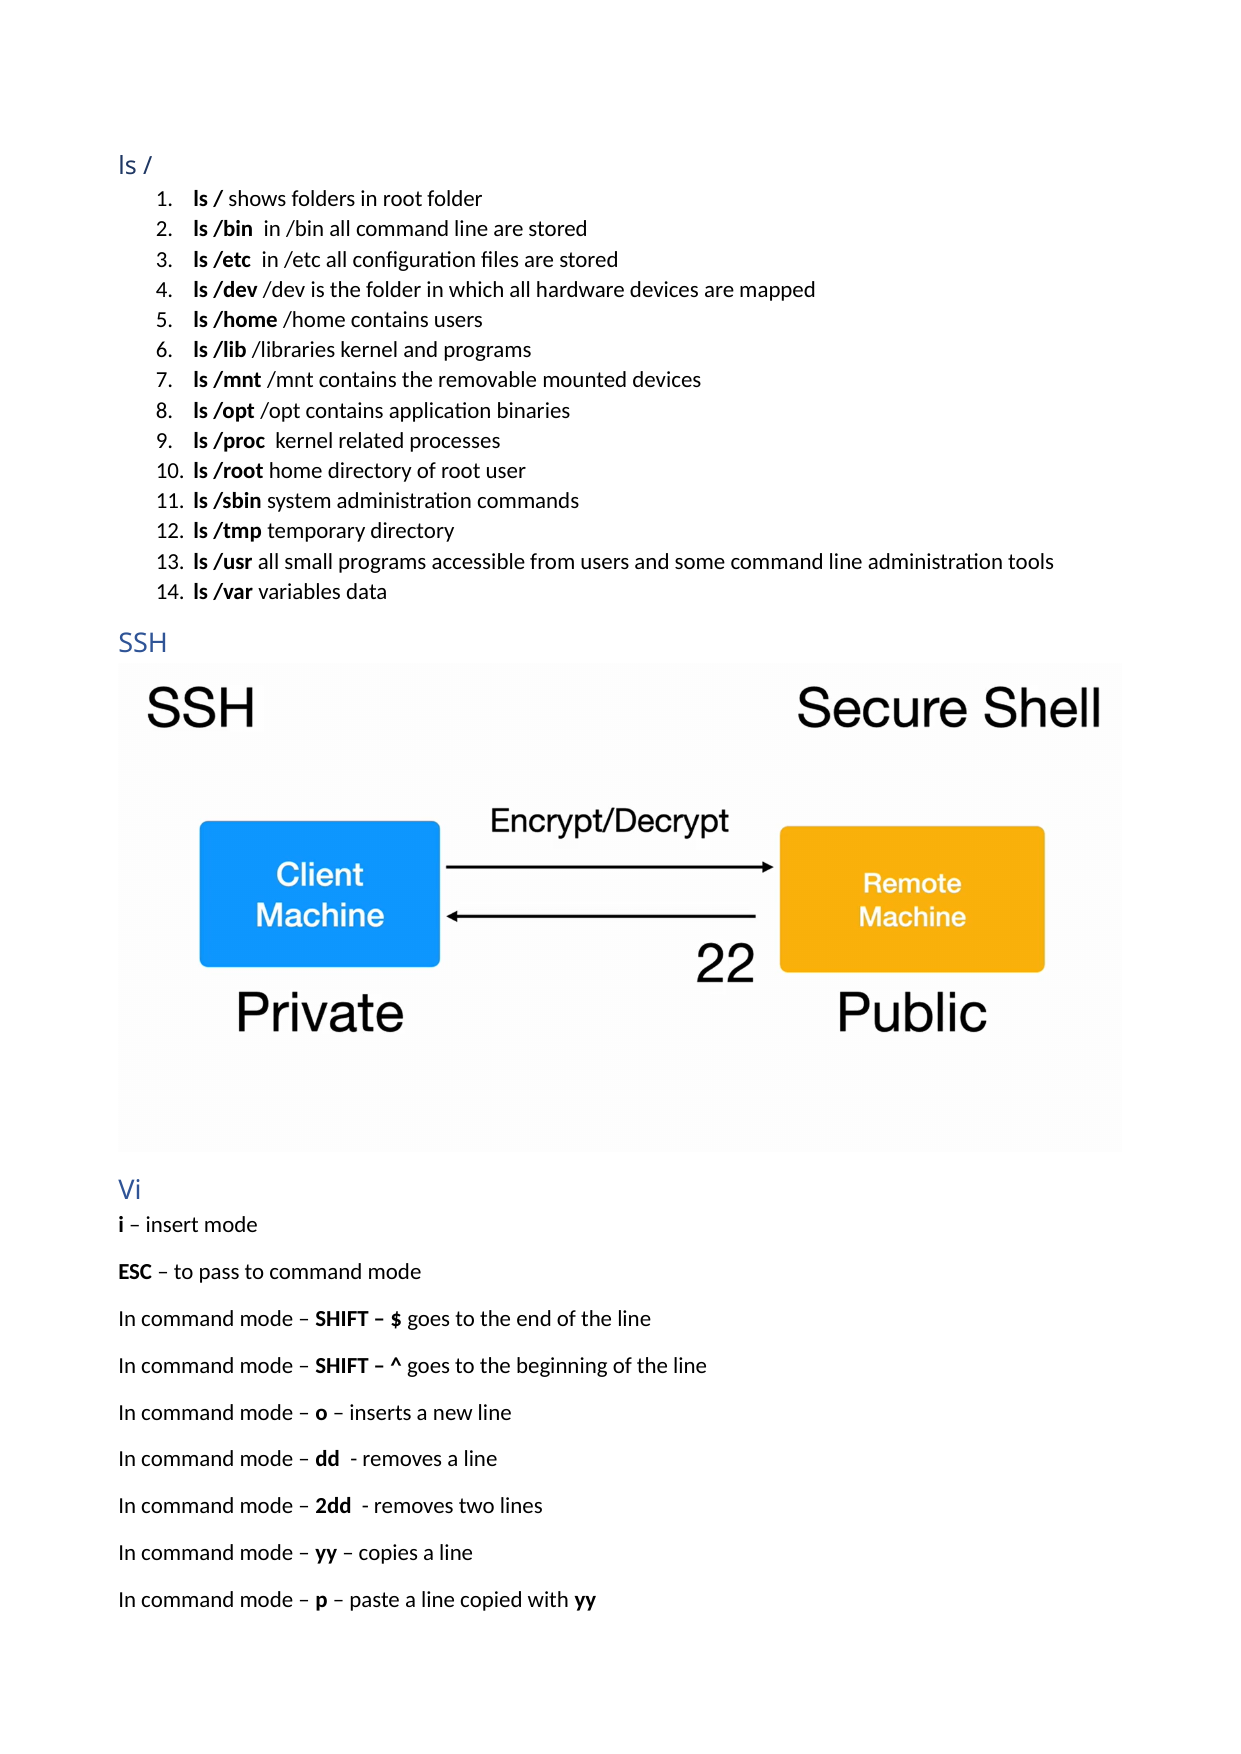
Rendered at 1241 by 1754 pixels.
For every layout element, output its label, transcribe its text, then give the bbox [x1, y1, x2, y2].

text In command mode – SHIFT – ^ goes to the beginning of the line [118, 1351, 1122, 1379]
text ESC – to pass to command mode [118, 1257, 1122, 1285]
text i – insert mode [118, 1210, 1122, 1238]
list ls /var variables data [156, 577, 1122, 605]
picture [118, 663, 1123, 1152]
list ls /bin in /bin all command line are stored [156, 214, 1122, 243]
text In command mode – dd - removes a line [118, 1444, 1122, 1472]
subtitle Vi [118, 1170, 1122, 1207]
subtitle ls / [118, 148, 1122, 182]
text In command mode – p – paste a line copied with yy [118, 1585, 1122, 1613]
list ls /lib /libraries kernel and programs [156, 335, 1122, 363]
list ls /proc kernel related processes [156, 426, 1122, 454]
list ls /sbin system administration commands [156, 486, 1122, 514]
list ls /home /home contains users [156, 305, 1122, 333]
text In command mode – o – inserts a new line [118, 1398, 1122, 1426]
list ls / shows folders in root folder [156, 184, 1122, 212]
list ls /tmp temporary directory [156, 517, 1122, 545]
list ls /etc in /etc all configuration files are stored [156, 245, 1122, 273]
list ls /opt /opt contains application binaries [156, 396, 1122, 424]
list ls /dev /dev is the folder in which all hardware devices are mapped [156, 275, 1122, 303]
text In command mode – yy – copies a line [118, 1538, 1122, 1566]
list ls /root home directory of root user [156, 456, 1122, 484]
list ls /mnt /mnt contains the removable mounted devices [156, 366, 1122, 394]
subtitle SSH [118, 624, 1122, 661]
text In command mode – 2dd - removes two lines [118, 1491, 1122, 1519]
text In command mode – SHIFT – $ goes to the end of the line [118, 1304, 1122, 1332]
list ls /usr all small programs accessible from users and some command line administration tools [156, 547, 1122, 575]
